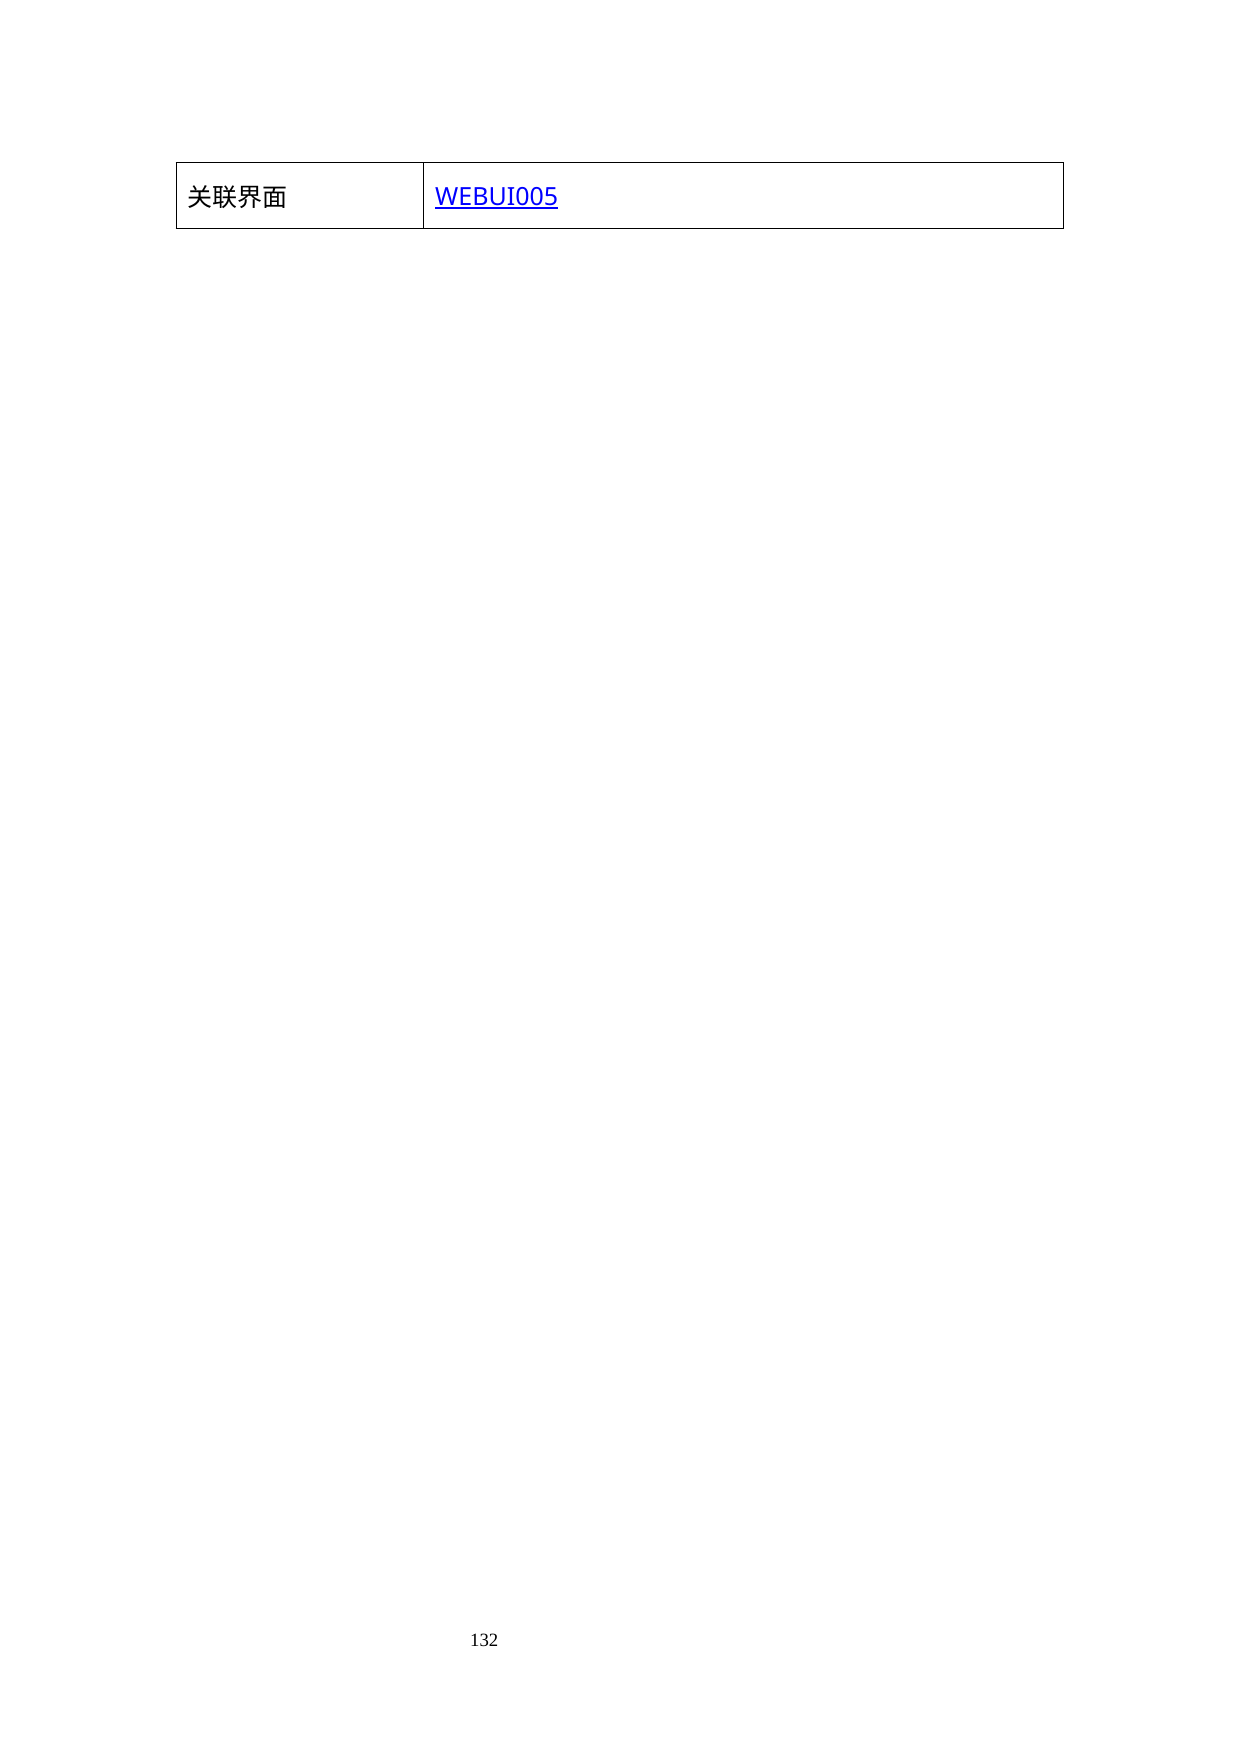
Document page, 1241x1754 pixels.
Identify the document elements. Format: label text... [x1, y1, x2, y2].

table_cell WEBUI005 [424, 163, 1063, 228]
table_cell 关联界面 [177, 163, 423, 228]
